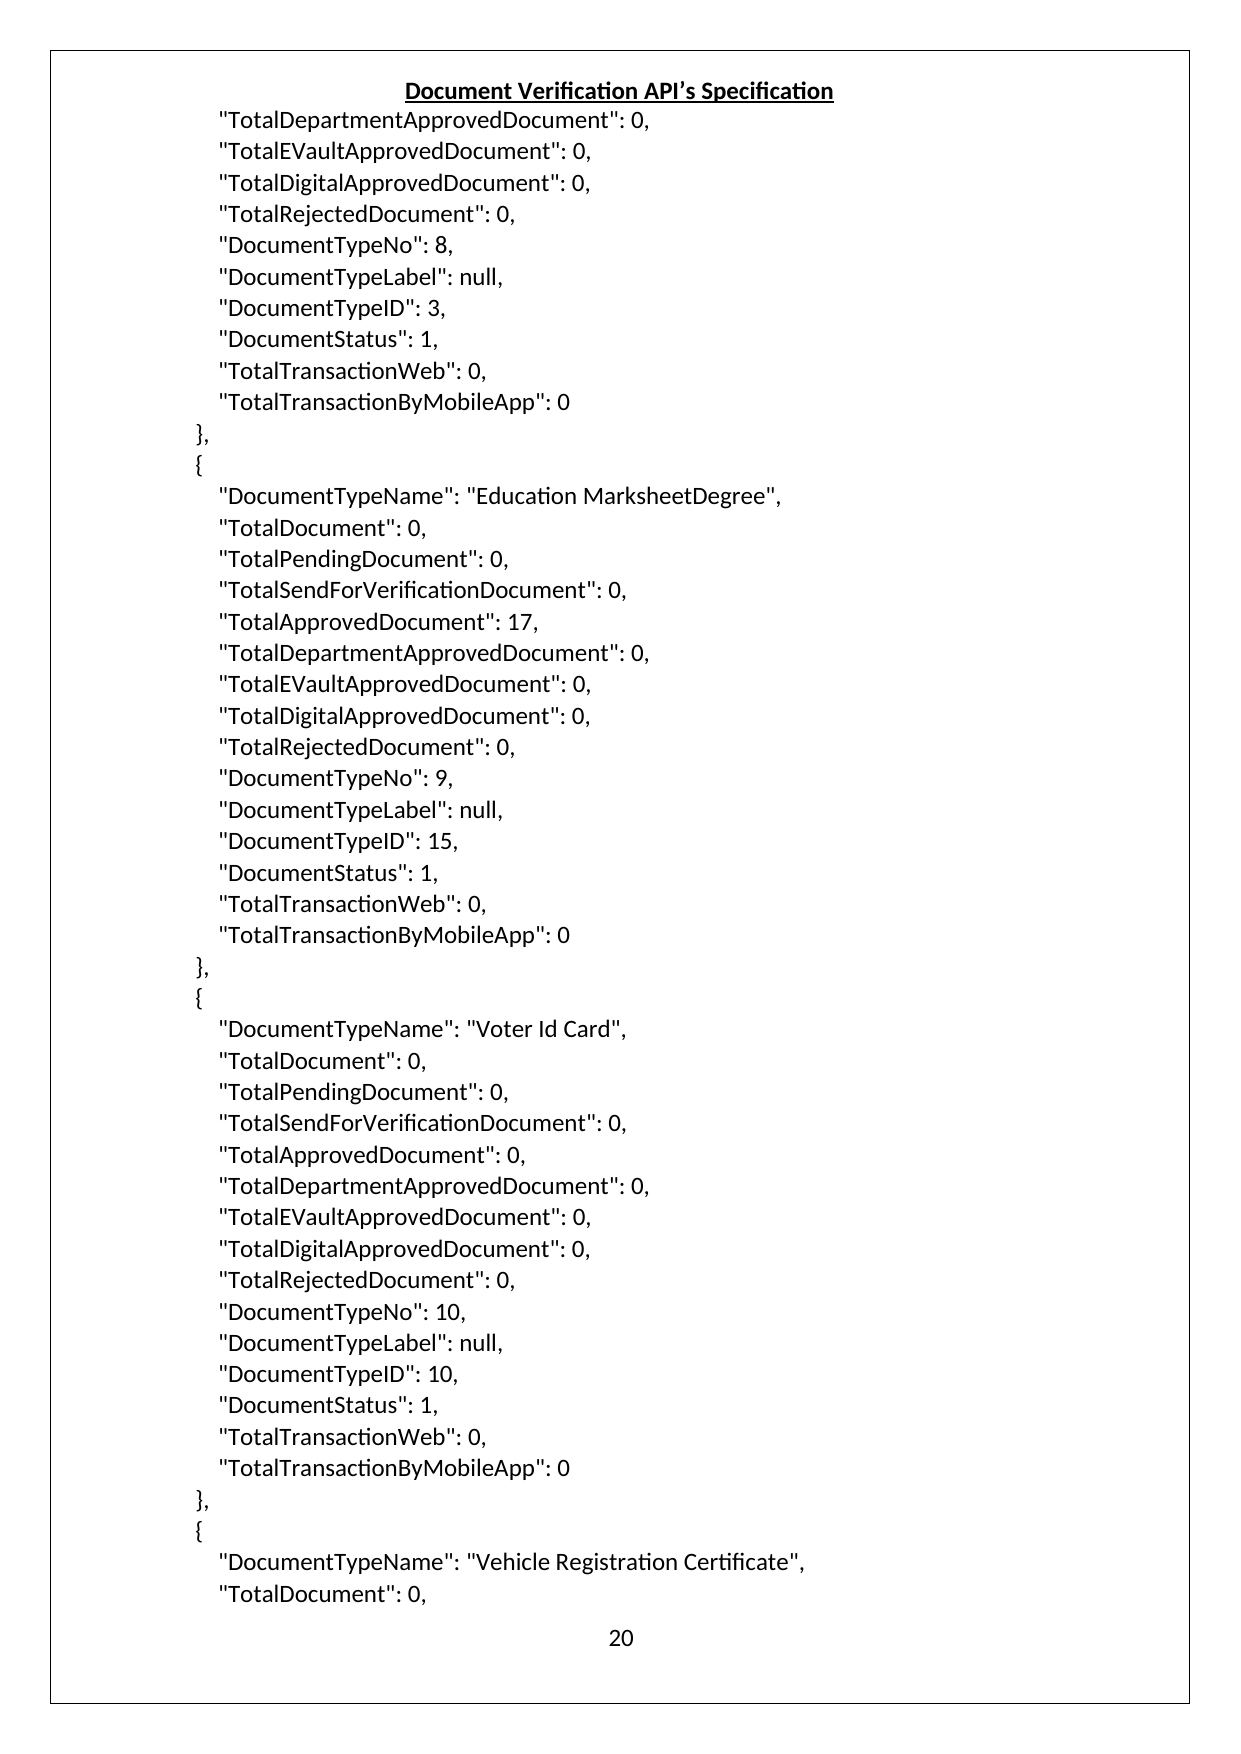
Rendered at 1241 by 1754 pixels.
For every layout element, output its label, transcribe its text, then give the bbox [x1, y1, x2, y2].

text "TotalSendForVerificationDocument": 0, [150, 1107, 1121, 1138]
text "DocumentStatus": 1, [150, 1390, 1121, 1420]
text { [150, 449, 1121, 479]
text "TotalDigitalApprovedDocument": 0, [150, 700, 1121, 730]
text "TotalPendingDocument": 0, [150, 1076, 1121, 1107]
text "TotalDepartmentApprovedDocument": 0, [150, 1170, 1121, 1201]
text "TotalEVaultApprovedDocument": 0, [150, 668, 1121, 699]
text "TotalPendingDocument": 0, [150, 543, 1121, 574]
text }, [150, 1484, 1121, 1514]
text "TotalTransactionWeb": 0, [150, 888, 1121, 918]
text { [150, 1515, 1121, 1546]
text "DocumentTypeNo": 8, [150, 229, 1121, 260]
text "DocumentTypeID": 10, [150, 1358, 1121, 1389]
text "TotalApprovedDocument": 17, [150, 606, 1121, 636]
text "DocumentTypeNo": 9, [150, 763, 1121, 793]
text "DocumentTypeLabel": null, [150, 261, 1121, 291]
text { [150, 982, 1121, 1013]
text "DocumentTypeLabel": null, [150, 794, 1121, 824]
text "TotalTransactionByMobileApp": 0 [150, 1452, 1121, 1483]
text "TotalTransactionByMobileApp": 0 [150, 919, 1121, 950]
text "DocumentTypeName": "Education MarksheetDegree", [150, 480, 1121, 511]
text "TotalDocument": 0, [150, 1578, 1121, 1608]
text "DocumentTypeLabel": null, [150, 1327, 1121, 1357]
text "TotalDigitalApprovedDocument": 0, [150, 167, 1121, 197]
text }, [150, 951, 1121, 981]
text "DocumentStatus": 1, [150, 857, 1121, 887]
text "DocumentTypeName": "Voter Id Card", [150, 1013, 1121, 1044]
text "TotalRejectedDocument": 0, [150, 1264, 1121, 1295]
text "TotalRejectedDocument": 0, [150, 731, 1121, 762]
text "DocumentTypeNo": 10, [150, 1296, 1121, 1326]
text "TotalDepartmentApprovedDocument": 0, [150, 637, 1121, 668]
text "TotalTransactionByMobileApp": 0 [150, 386, 1121, 417]
text "TotalDocument": 0, [150, 512, 1121, 542]
text "TotalTransactionWeb": 0, [150, 1421, 1121, 1452]
text "DocumentTypeID": 3, [150, 292, 1121, 323]
text "DocumentTypeName": "Vehicle Registration Certificate", [150, 1546, 1121, 1577]
text "TotalDigitalApprovedDocument": 0, [150, 1233, 1121, 1263]
text "TotalEVaultApprovedDocument": 0, [150, 1202, 1121, 1232]
text "TotalRejectedDocument": 0, [150, 198, 1121, 229]
text }, [150, 418, 1121, 448]
text "TotalSendForVerificationDocument": 0, [150, 574, 1121, 605]
text "TotalEVaultApprovedDocument": 0, [150, 136, 1121, 166]
text "TotalDocument": 0, [150, 1045, 1121, 1075]
text "DocumentTypeID": 15, [150, 825, 1121, 856]
text "TotalApprovedDocument": 0, [150, 1139, 1121, 1169]
text "TotalTransactionWeb": 0, [150, 355, 1121, 386]
text "DocumentStatus": 1, [150, 324, 1121, 354]
text "TotalDepartmentApprovedDocument": 0, [150, 104, 1121, 135]
